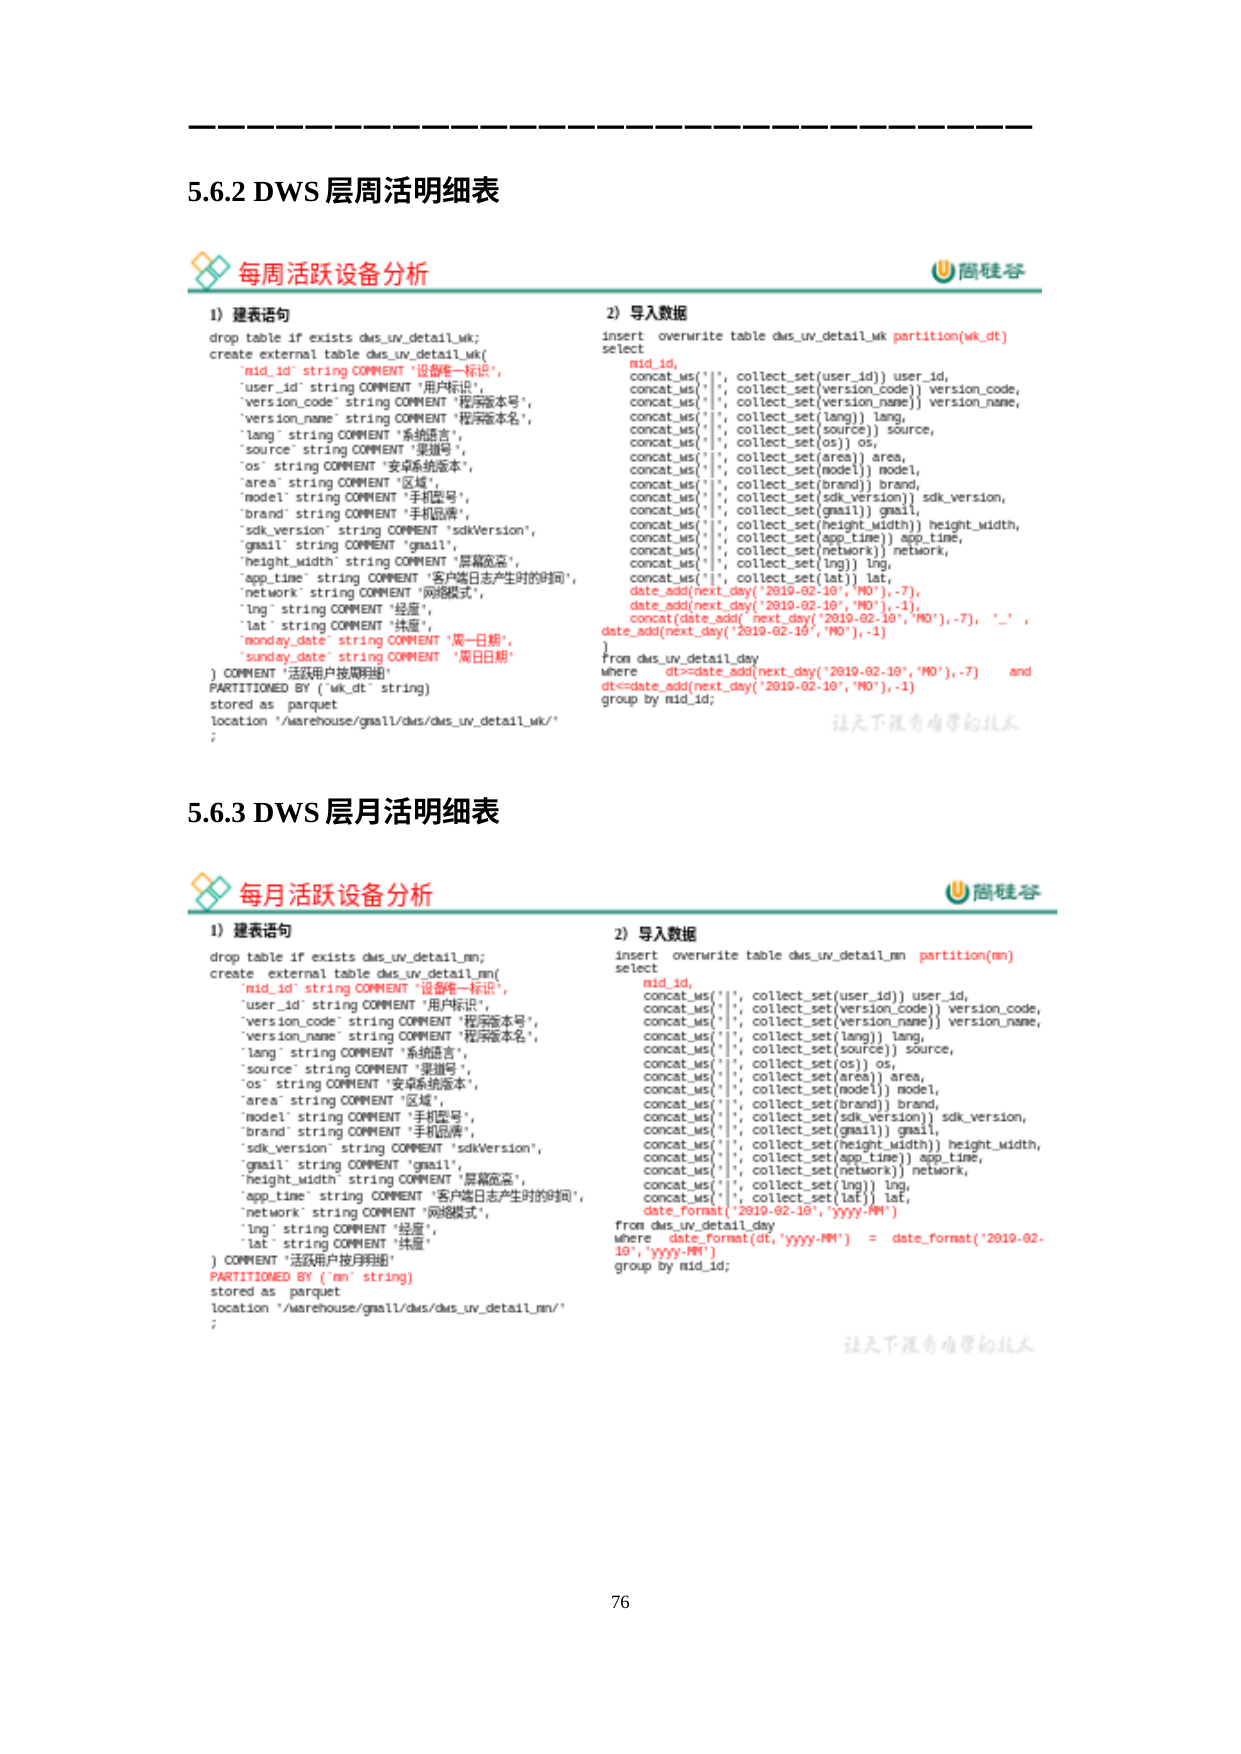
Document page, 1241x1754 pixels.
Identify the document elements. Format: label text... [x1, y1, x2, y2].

subtitle 5.6.3 DWS层月活明细表 [187, 777, 1053, 842]
subtitle 5.6.2 DWS层周活明细表 [187, 156, 1053, 221]
